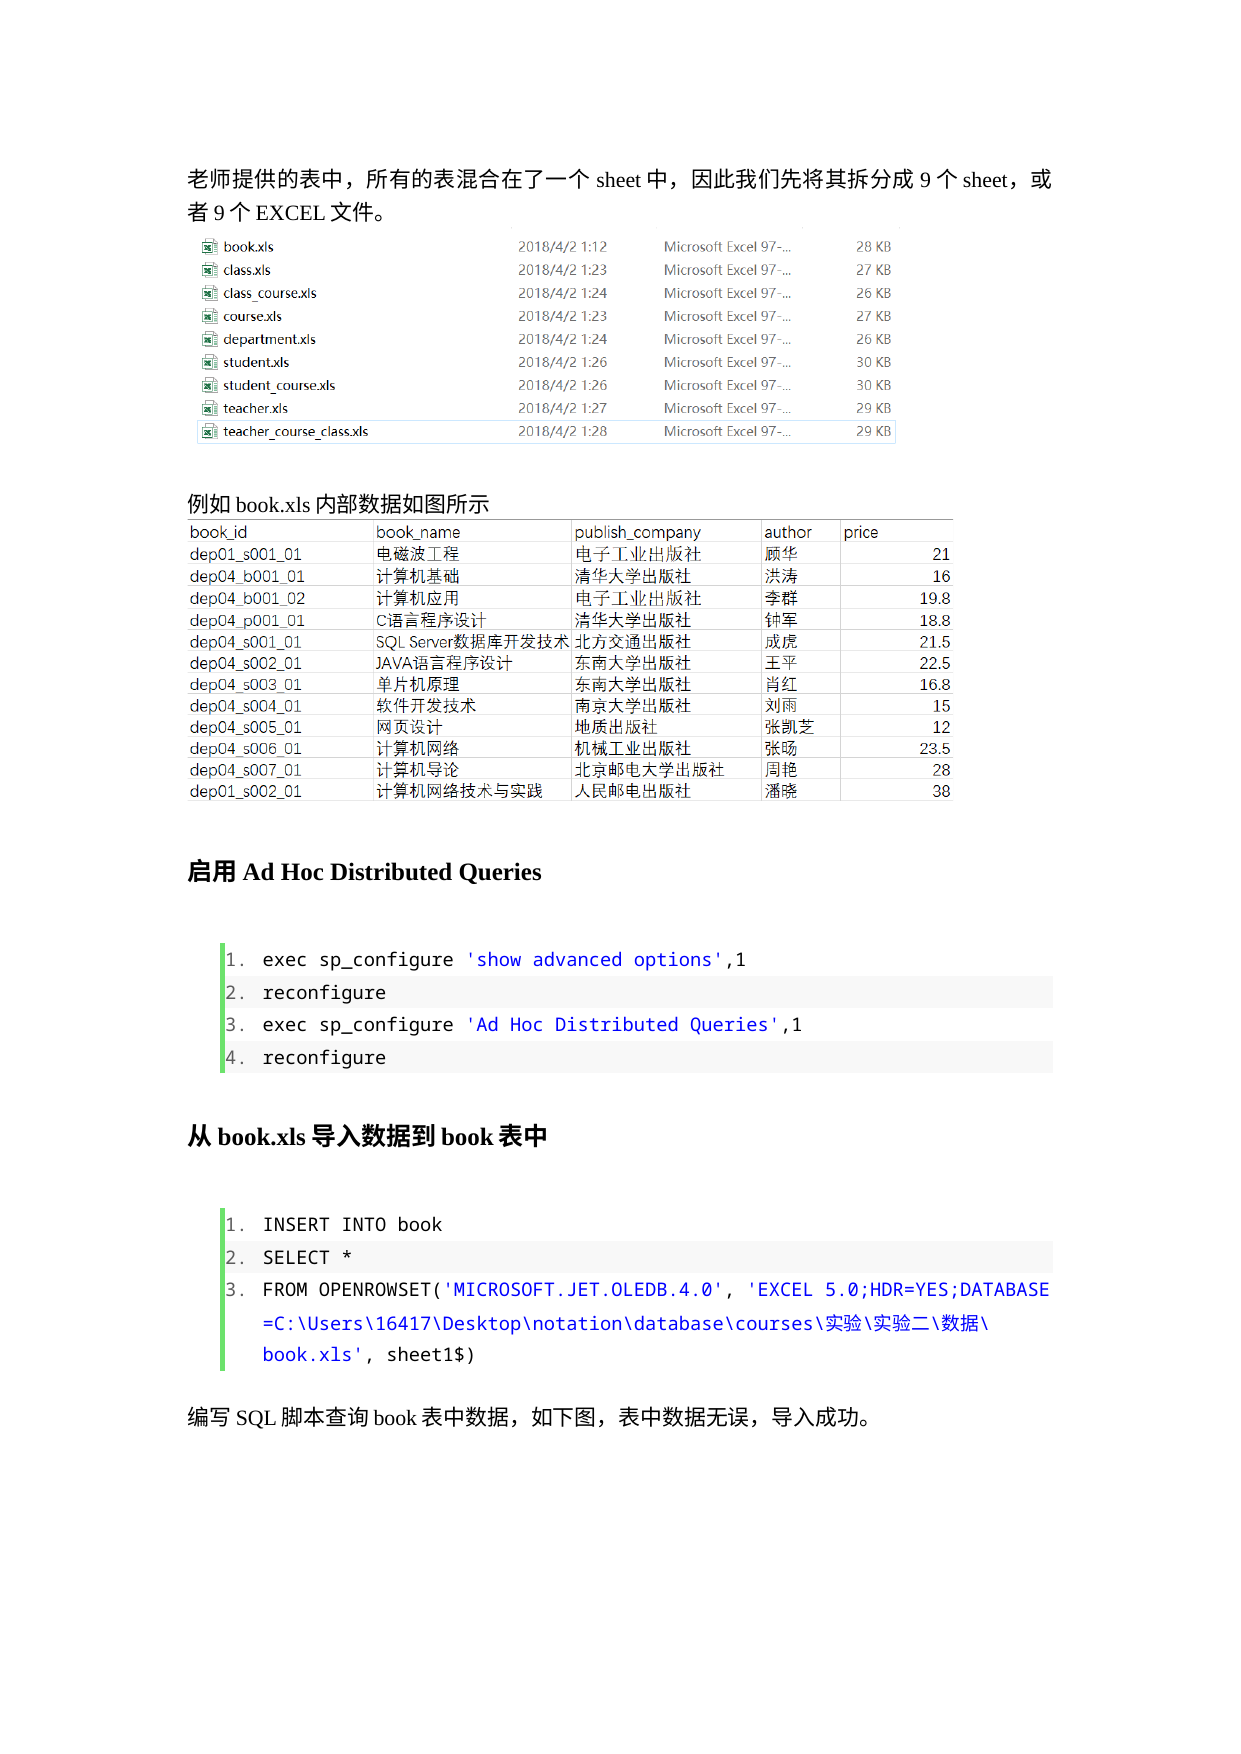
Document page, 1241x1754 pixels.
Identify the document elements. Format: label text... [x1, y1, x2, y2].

text 例如book.xls内部数据如图所示 [187, 487, 1053, 519]
subtitle 启用Ad Hoc Distributed Queries [187, 837, 1053, 902]
picture [187, 519, 954, 801]
list INSERT INTO book [225, 1208, 1053, 1241]
text 编写SQL脚本查询book表中数据，如下图，表中数据无误，导入成功。 [187, 1400, 1053, 1432]
picture [187, 227, 944, 459]
list reconfigure [225, 1041, 1053, 1073]
list reconfigure [225, 976, 1053, 1008]
list exec sp_configure 'show advanced options',1 [225, 943, 1053, 976]
list exec sp_configure 'Ad Hoc Distributed Queries',1 [225, 1008, 1053, 1041]
text 老师提供的表中，所有的表混合在了一个sheet中，因此我们先将其拆分成9个sheet，或者9个EXCEL文件。 [187, 162, 1053, 227]
list FROM OPENROWSET('MICROSOFT.JET.OLEDB.4.0', 'EXCEL 5.0;HDR=YES;DATABASE=C:\Users\16417\Desktop\notation\database\courses\实验\实验二\数据\book.xls', sheet1$) [225, 1273, 1053, 1371]
subtitle 从book.xls导入数据到book表中 [187, 1102, 1053, 1167]
list SELECT * [225, 1241, 1053, 1273]
